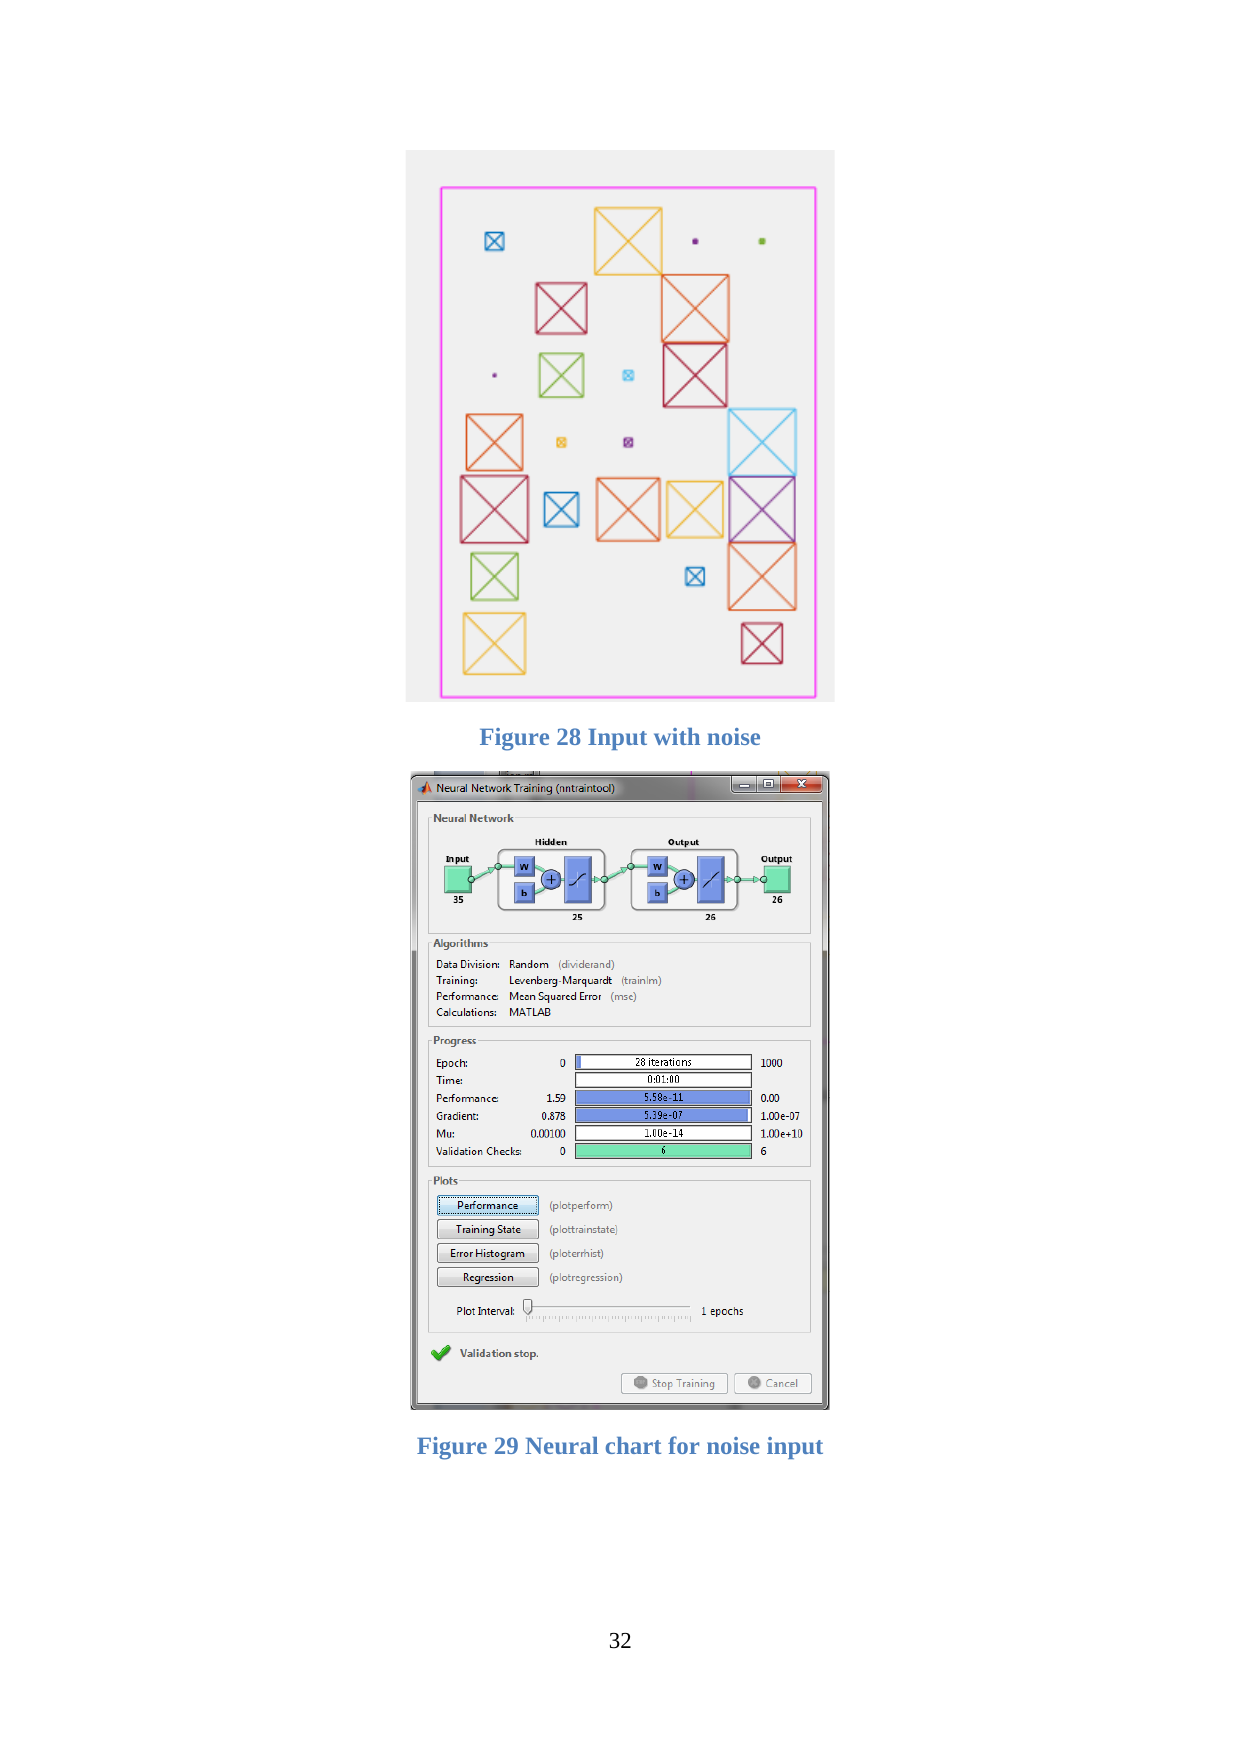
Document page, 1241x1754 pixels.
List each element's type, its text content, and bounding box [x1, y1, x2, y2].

picture [410, 771, 830, 1410]
picture [405, 150, 835, 702]
text Figure 28 Input with noise [150, 722, 1090, 751]
text Figure 29 Neural chart for noise input [150, 1431, 1090, 1459]
